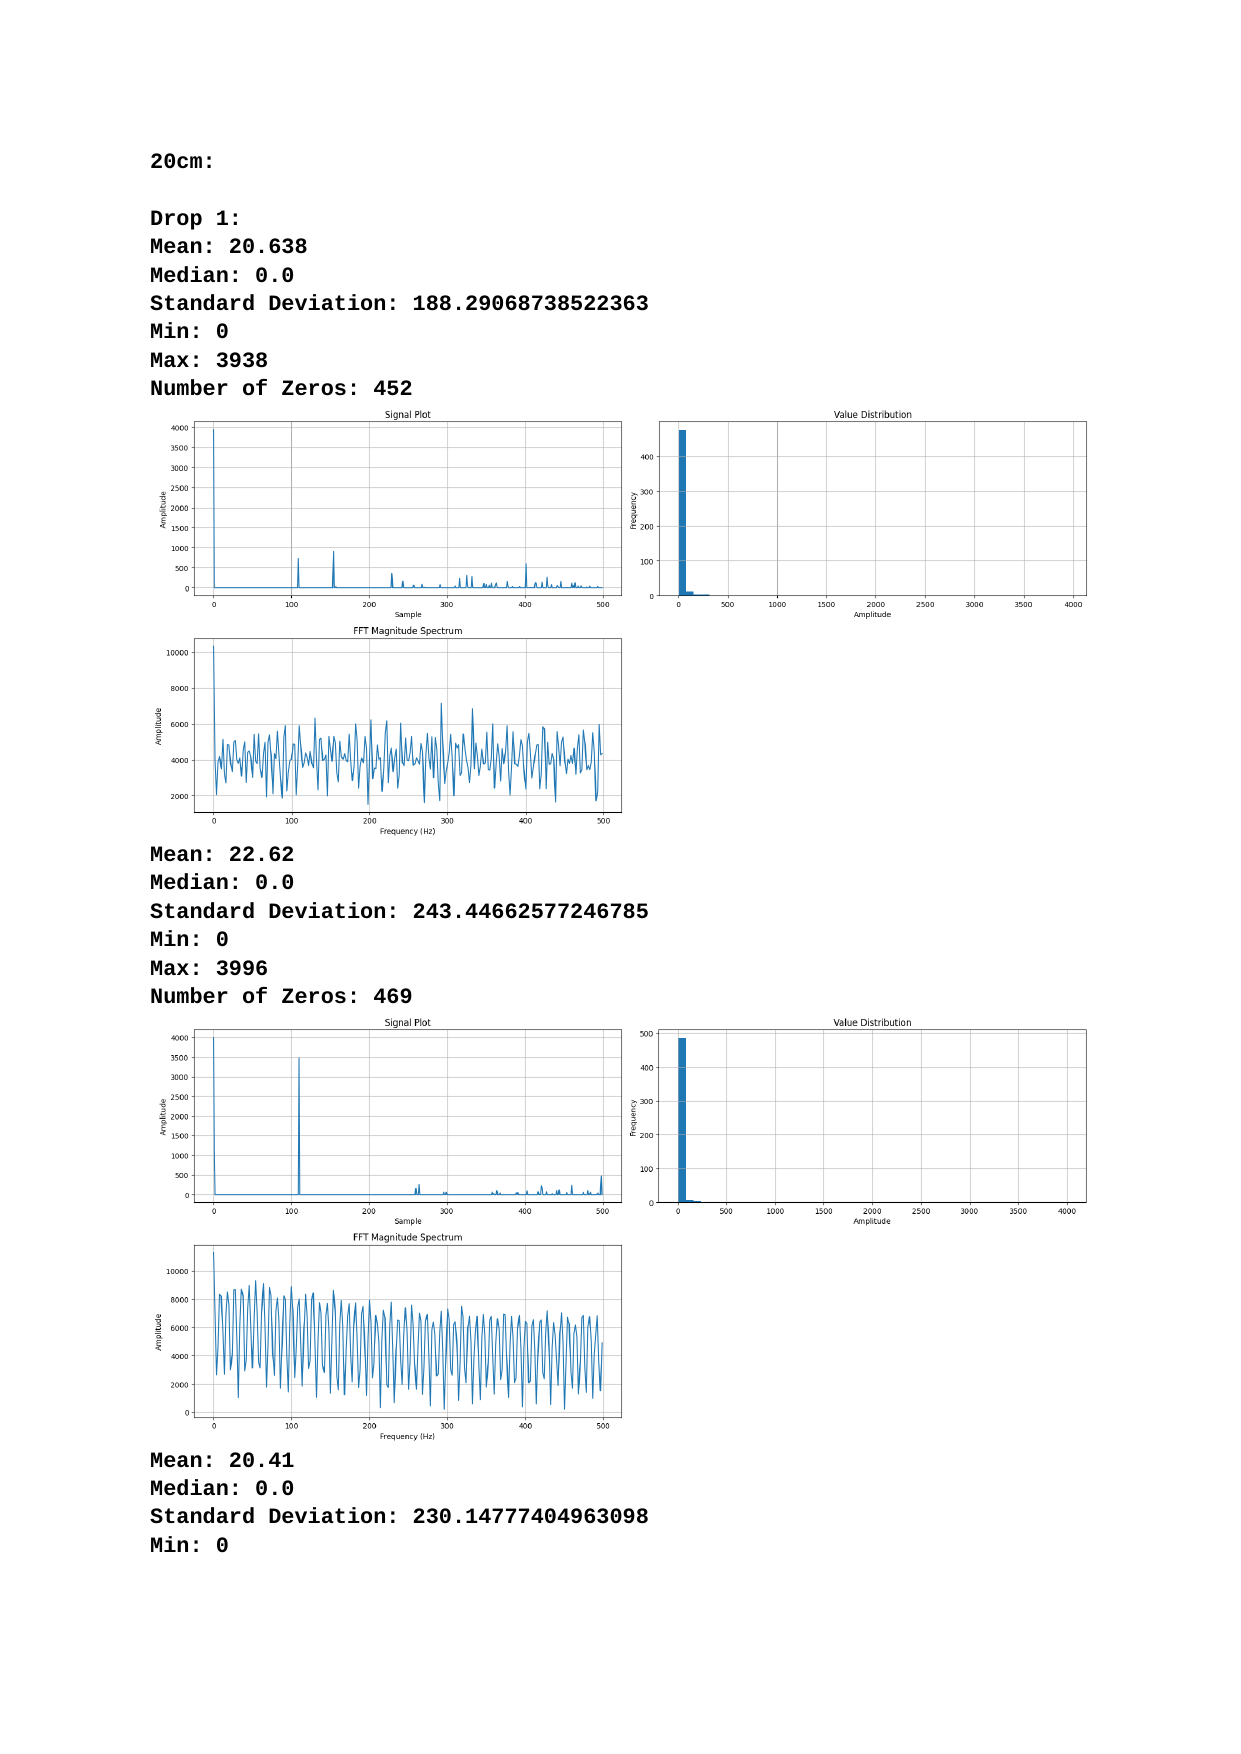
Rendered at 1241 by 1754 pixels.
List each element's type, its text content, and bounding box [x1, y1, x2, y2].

text Median: 0.0 [150, 1477, 1090, 1502]
text Median: 0.0 [150, 872, 1090, 896]
text Min: 0 [150, 1534, 1090, 1559]
text Mean: 20.41 [150, 1449, 1090, 1474]
text Number of Zeros: 469 [150, 985, 1090, 1010]
text Mean: 22.62 [150, 843, 1090, 868]
text Min: 0 [150, 928, 1090, 953]
picture [150, 406, 1091, 840]
text Median: 0.0 [150, 264, 1090, 288]
text Mean: 20.638 [150, 235, 1090, 260]
text Standard Deviation: 188.29068738522363 [150, 292, 1090, 317]
text Max: 3938 [150, 349, 1090, 374]
text Drop 1: [150, 207, 1090, 232]
picture [150, 1013, 1091, 1445]
text Number of Zeros: 452 [150, 377, 1090, 402]
text 20cm: [150, 150, 1090, 175]
text Standard Deviation: 243.44662577246785 [150, 900, 1090, 925]
text Max: 3996 [150, 957, 1090, 982]
text Min: 0 [150, 321, 1090, 345]
text Standard Deviation: 230.14777404963098 [150, 1506, 1090, 1531]
